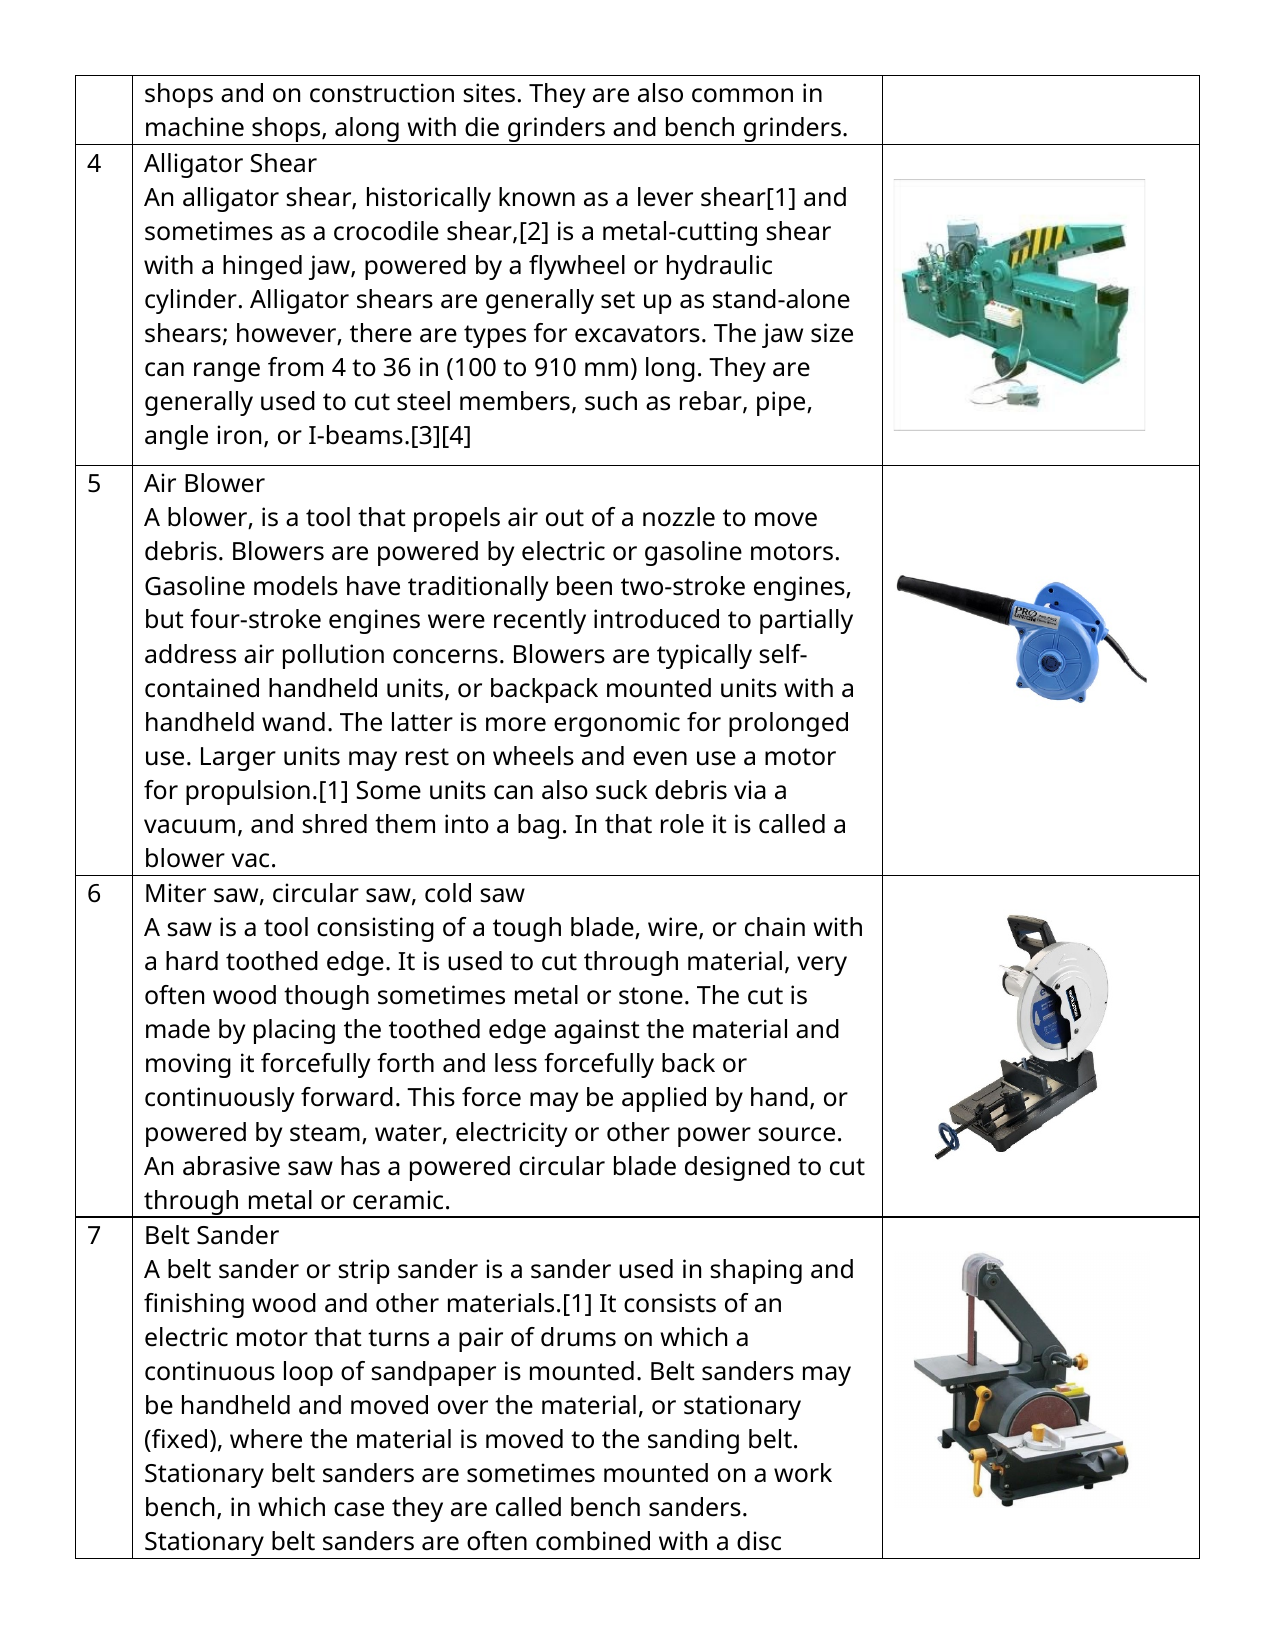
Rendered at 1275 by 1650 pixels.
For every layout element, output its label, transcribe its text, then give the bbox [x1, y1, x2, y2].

table_cell [883, 145, 1199, 465]
table_cell [883, 76, 1199, 144]
table_cell Miter saw, circular saw, cold saw A saw is a tool consisting of a tough blade, wire, or chain with a hard toothed edge. It is used to cut through material, very often wood though sometimes metal or stone. The cut is made by placing the toothed edge against the material and moving it forcefully forth and less forcefully back or continuously forward. This force may be applied by hand, or powered by steam, water, electricity or other power source. An abrasive saw has a powered circular blade designed to cut through metal or ceramic. [133, 876, 882, 1216]
table_cell 5 [76, 466, 132, 875]
table_cell [883, 876, 1199, 1216]
picture [893, 500, 1147, 754]
picture [893, 179, 1146, 431]
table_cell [133, 1218, 882, 1558]
table_cell [883, 1218, 1199, 1558]
picture [893, 909, 1146, 1162]
picture [893, 1251, 1150, 1508]
table_cell 6 [76, 876, 132, 1216]
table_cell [133, 76, 882, 144]
table_cell 4 [76, 145, 132, 465]
table_cell Air Blower A blower, is a tool that propels air out of a nozzle to move debris. Blowers are powered by electric or gasoline motors. Gasoline models have traditionally been two-stroke engines, but four-stroke engines were recently introduced to partially address air pollution concerns. Blowers are typically self-contained handheld units, or backpack mounted units with a handheld wand. The latter is more ergonomic for prolonged use. Larger units may rest on wheels and even use a motor for propulsion.[1] Some units can also suck debris via a vacuum, and shred them into a bag. In that role it is called a blower vac. [133, 466, 882, 875]
table_cell [883, 466, 1199, 875]
table_cell Alligator Shear An alligator shear, historically known as a lever shear[1] and sometimes as a crocodile shear,[2] is a metal-cutting shear with a hinged jaw, powered by a flywheel or hydraulic cylinder. Alligator shears are generally set up as stand-alone shears; however, there are types for excavators. The jaw size can range from 4 to 36 in (100 to 910 mm) long. They are generally used to cut steel members, such as rebar, pipe, angle iron, or I-beams.[3][4] [133, 145, 882, 465]
table_cell 3 [76, 76, 132, 144]
table_cell 7 [76, 1218, 132, 1558]
